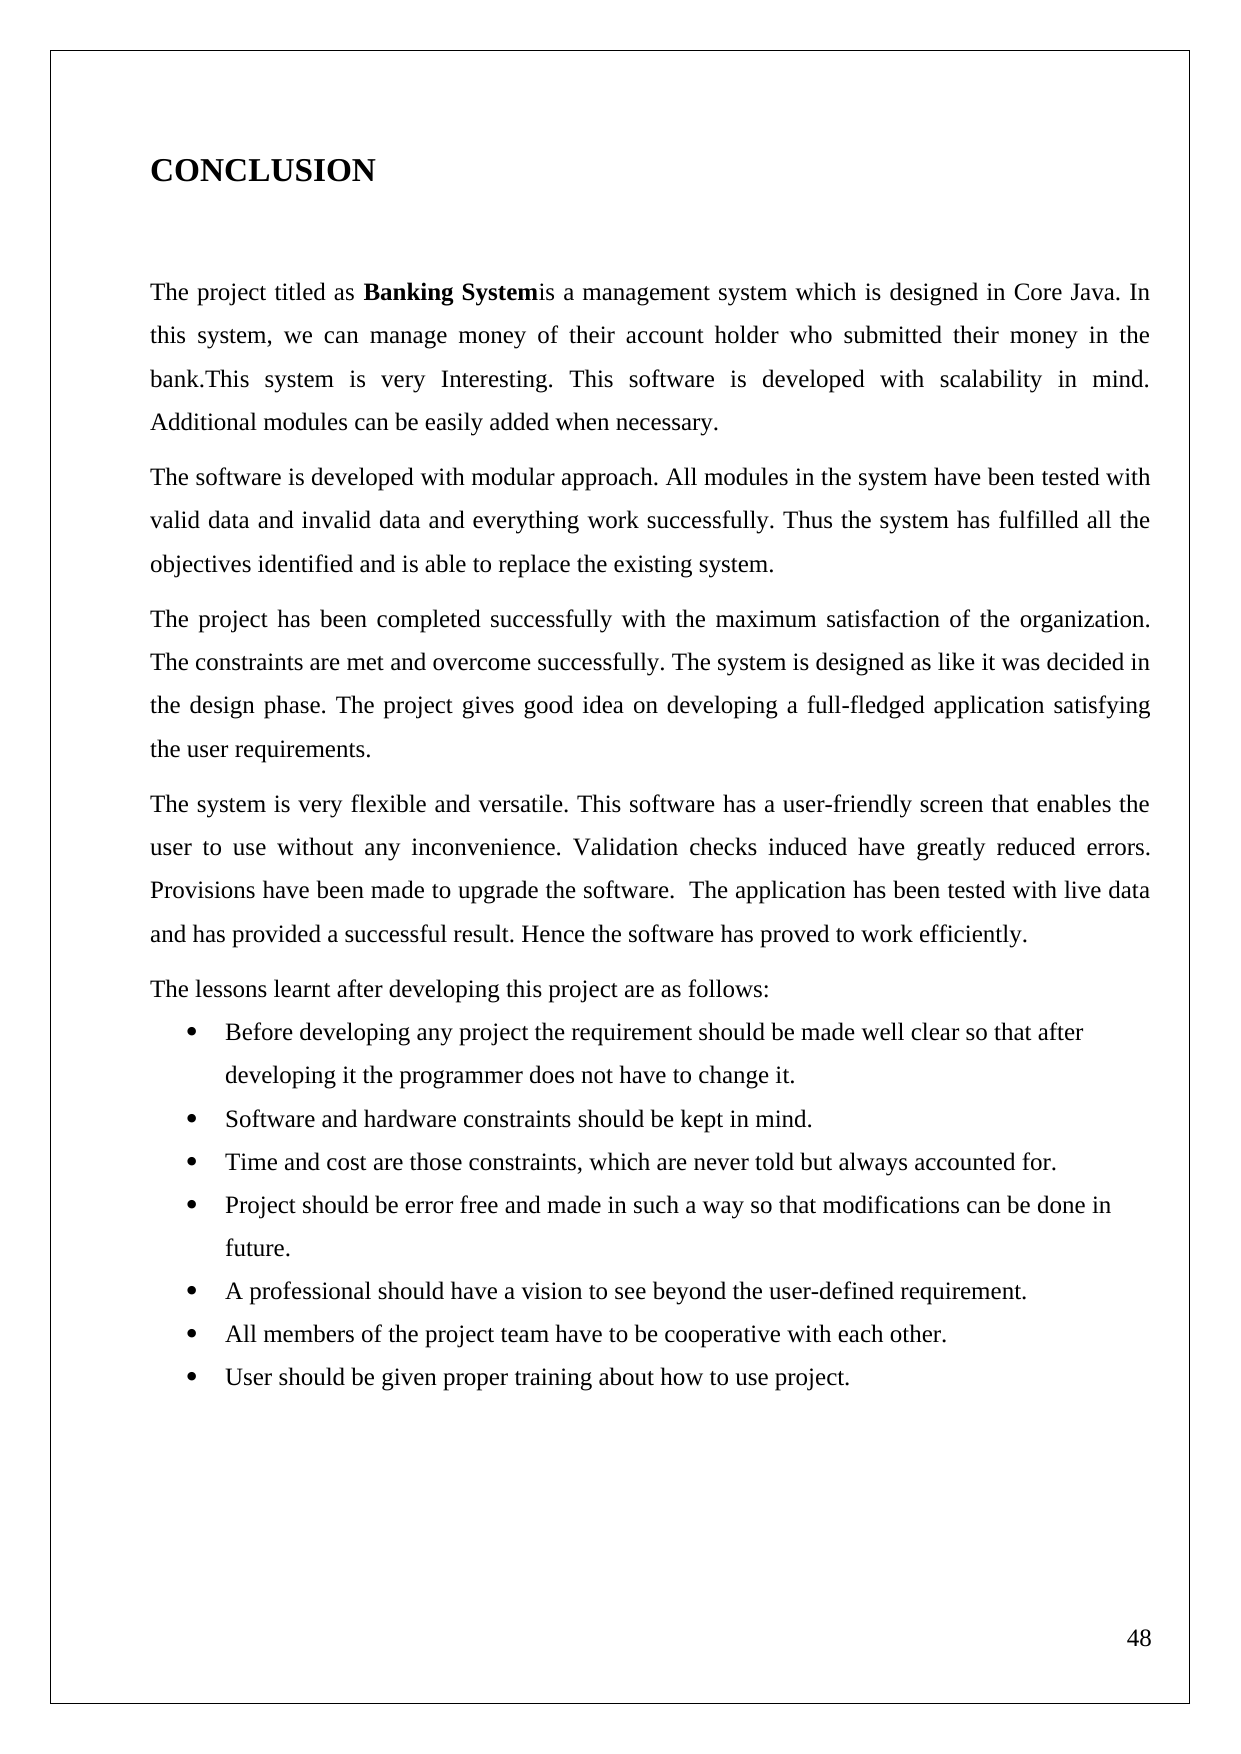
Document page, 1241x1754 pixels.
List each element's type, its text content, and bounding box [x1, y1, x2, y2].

list Before developing any project the requirement should be made well clear so that after developing it the programmer does not have to change it. [187, 1017, 1152, 1089]
list All members of the project team have to be cooperative with each other. [187, 1319, 1152, 1348]
list Software and hardware constraints should be kept in mind. [187, 1104, 1152, 1132]
list A professional should have a vision to see beyond the user-defined requirement. [187, 1276, 1152, 1305]
text The project titled as Banking Systemis a management system which is designed in Core Java. In this system, we can manage money of their account holder who submitted their money in the bank.This system is very Interesting. This software is developed with scalability in mind. Additional modules can be easily added when necessary. [150, 277, 1152, 436]
list Time and cost are those constraints, which are never told but always accounted for. [187, 1147, 1152, 1176]
text CONCLUSION [150, 150, 1152, 188]
text The lessons learnt after developing this project are as follows: [150, 974, 1152, 1003]
list User should be given proper training about how to use project. [187, 1362, 1152, 1391]
text The project has been completed successfully with the maximum satisfaction of the organization. The constraints are met and overcome successfully. The system is designed as like it was decided in the design phase. The project gives good idea on developing a full-fledged application satisfying the user requirements. [150, 604, 1152, 762]
list Project should be error free and made in such a way so that modifications can be done in future. [187, 1190, 1152, 1262]
text The software is developed with modular approach. All modules in the system have been tested with valid data and invalid data and everything work successfully. Thus the system has fulfilled all the objectives identified and is able to replace the existing system. [150, 462, 1152, 577]
text The system is very flexible and versatile. This software has a user-friendly screen that enables the user to use without any inconvenience. Validation checks induced have greatly reduced errors. Provisions have been made to upgrade the software. The application has been tested with live data and has provided a successful result. Hence the software has proved to work efficiently. [150, 789, 1152, 947]
